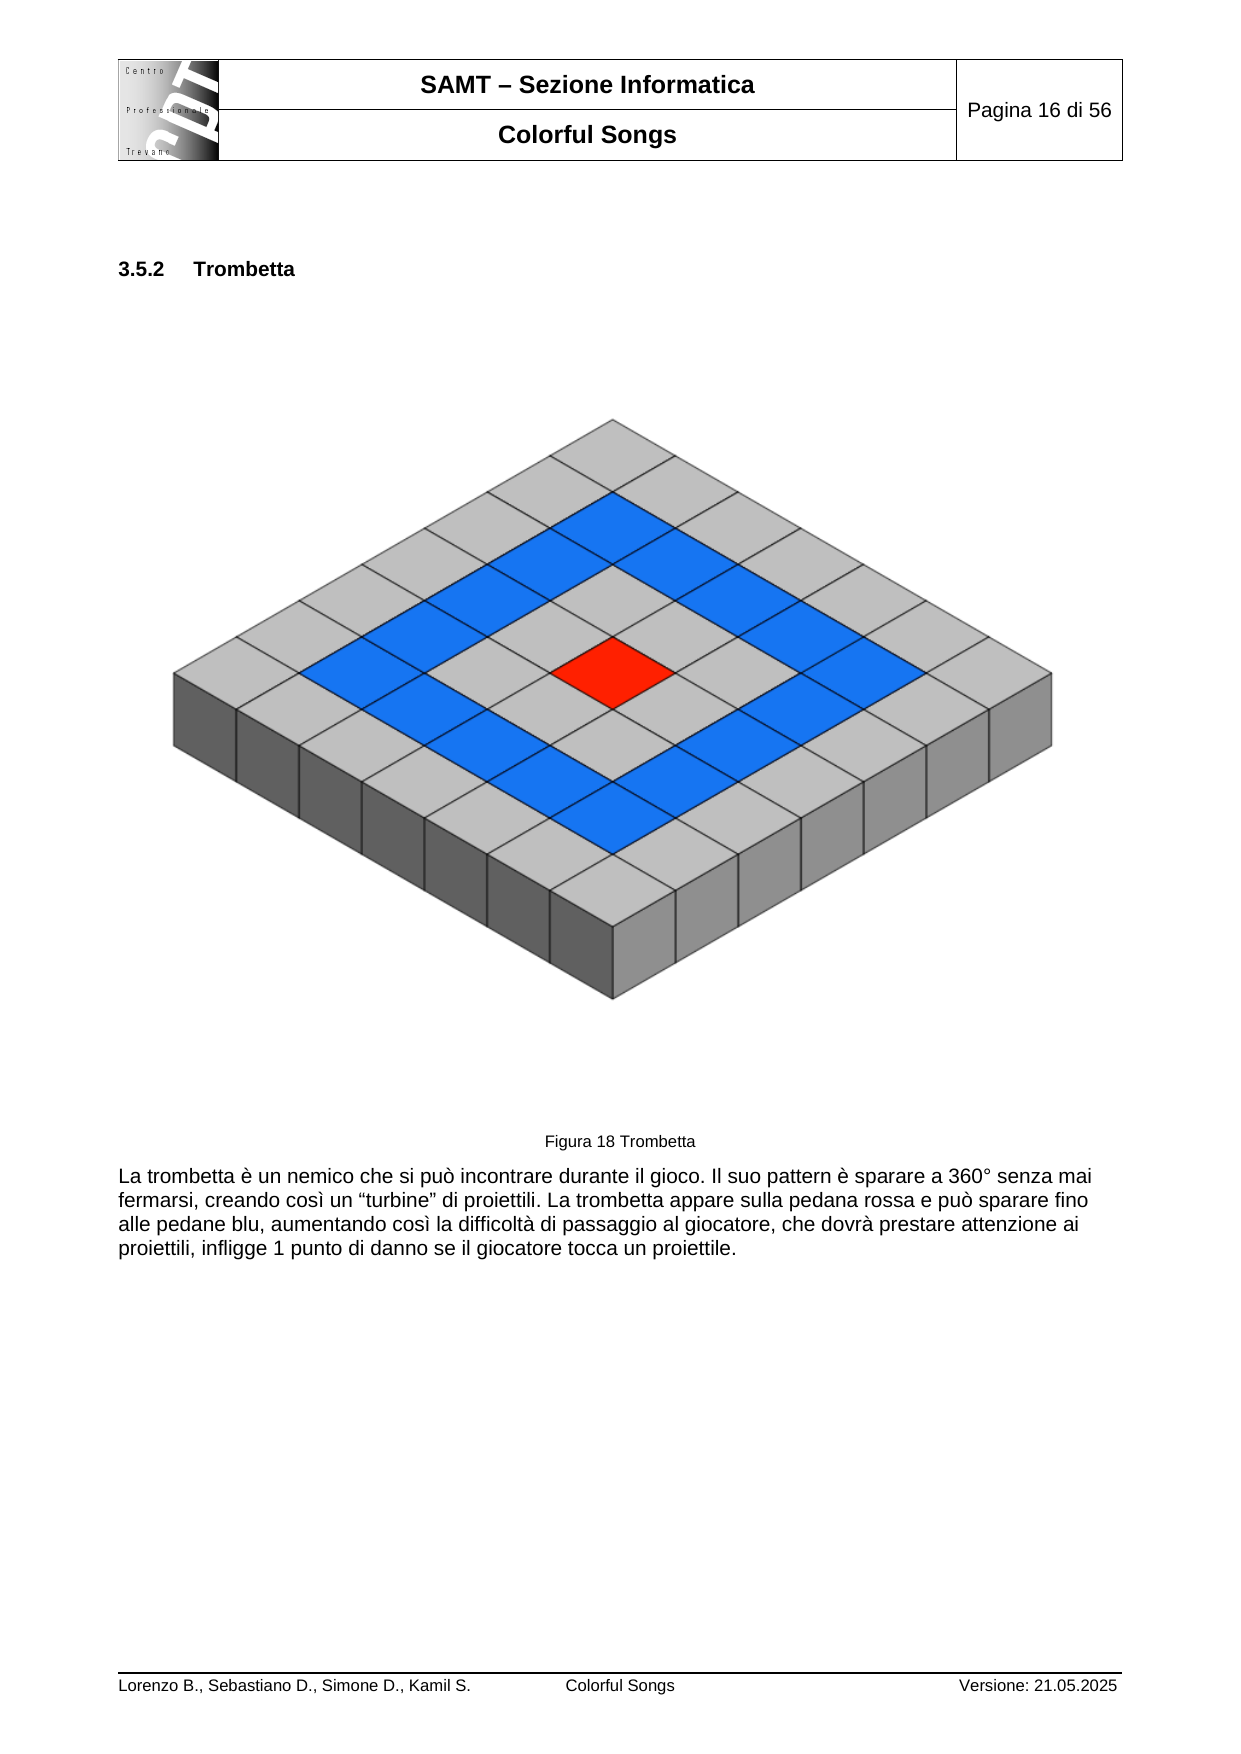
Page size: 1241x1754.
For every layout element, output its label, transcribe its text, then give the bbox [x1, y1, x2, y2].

picture [118, 60, 219, 160]
text La trombetta è un nemico che si può incontrare durante il gioco. Il suo pattern è sparare a 360° senza mai fermarsi, creando così un “turbine” di proiettili. La trombetta appare sulla pedana rossa e può sparare fino alle pedane blu, aumentando così la difficoltà di passaggio al giocatore, che dovrà prestare attenzione ai proiettili, infligge 1 punto di danno se il giocatore tocca un proiettile. [118, 1164, 1122, 1260]
picture [118, 305, 1122, 1120]
subtitle Trombetta [118, 257, 1122, 281]
